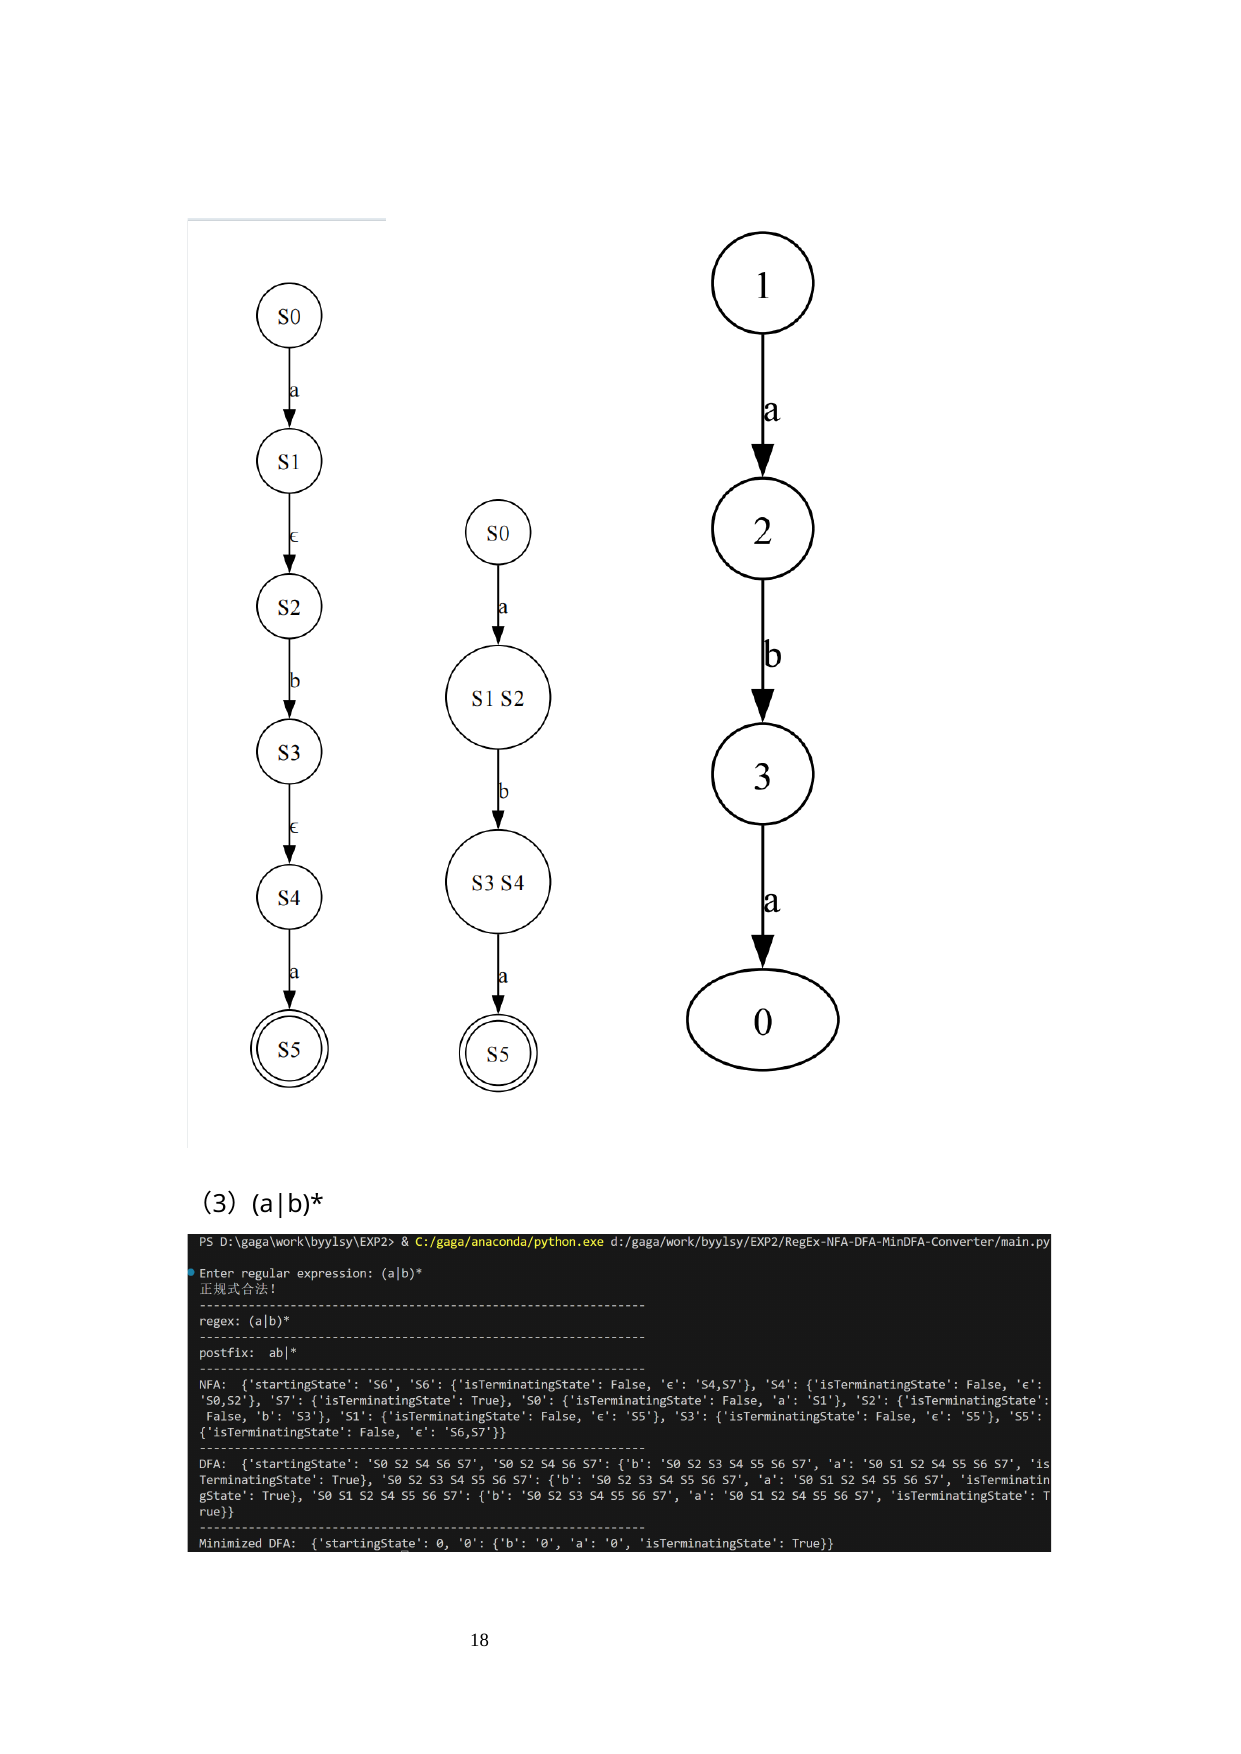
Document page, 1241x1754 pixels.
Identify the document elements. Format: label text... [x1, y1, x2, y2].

picture [187, 1234, 1052, 1552]
picture [187, 162, 917, 1148]
list （3）(a|b)* [187, 1169, 1053, 1234]
